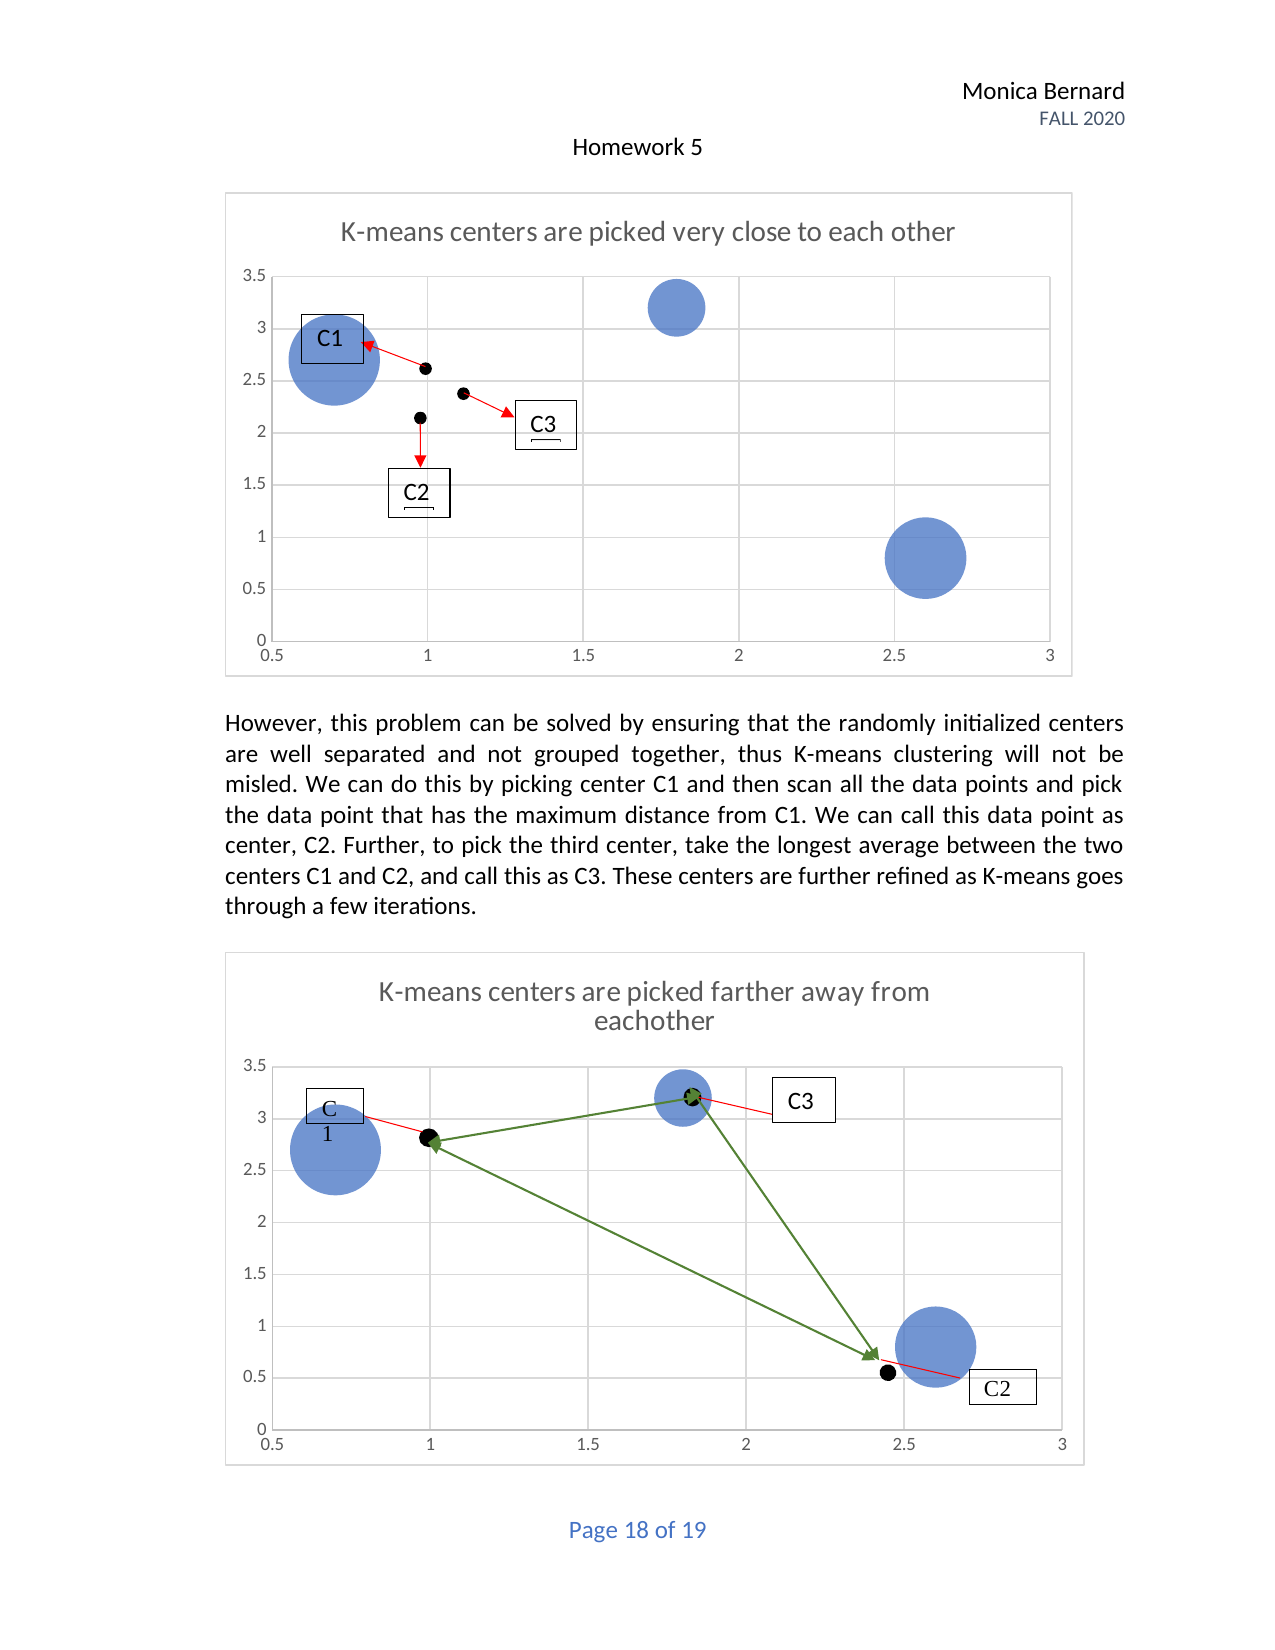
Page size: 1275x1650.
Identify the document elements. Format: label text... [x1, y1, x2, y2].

picture [530, 438, 561, 442]
picture [403, 506, 434, 510]
list However, this problem can be solved by ensuring that the randomly initialized centers are well separated and not grouped together, thus K-means clustering will not be misled. We can do this by picking center C1 and then scan all the data points and pick the data point that has the maximum distance from C1. We can call this data point as center, C2. Further, to pick the third center, take the longest average between the two centers C1 and C2, and call this as C3. These centers are further refined as K-means goes through a few iterations. [225, 707, 1125, 921]
